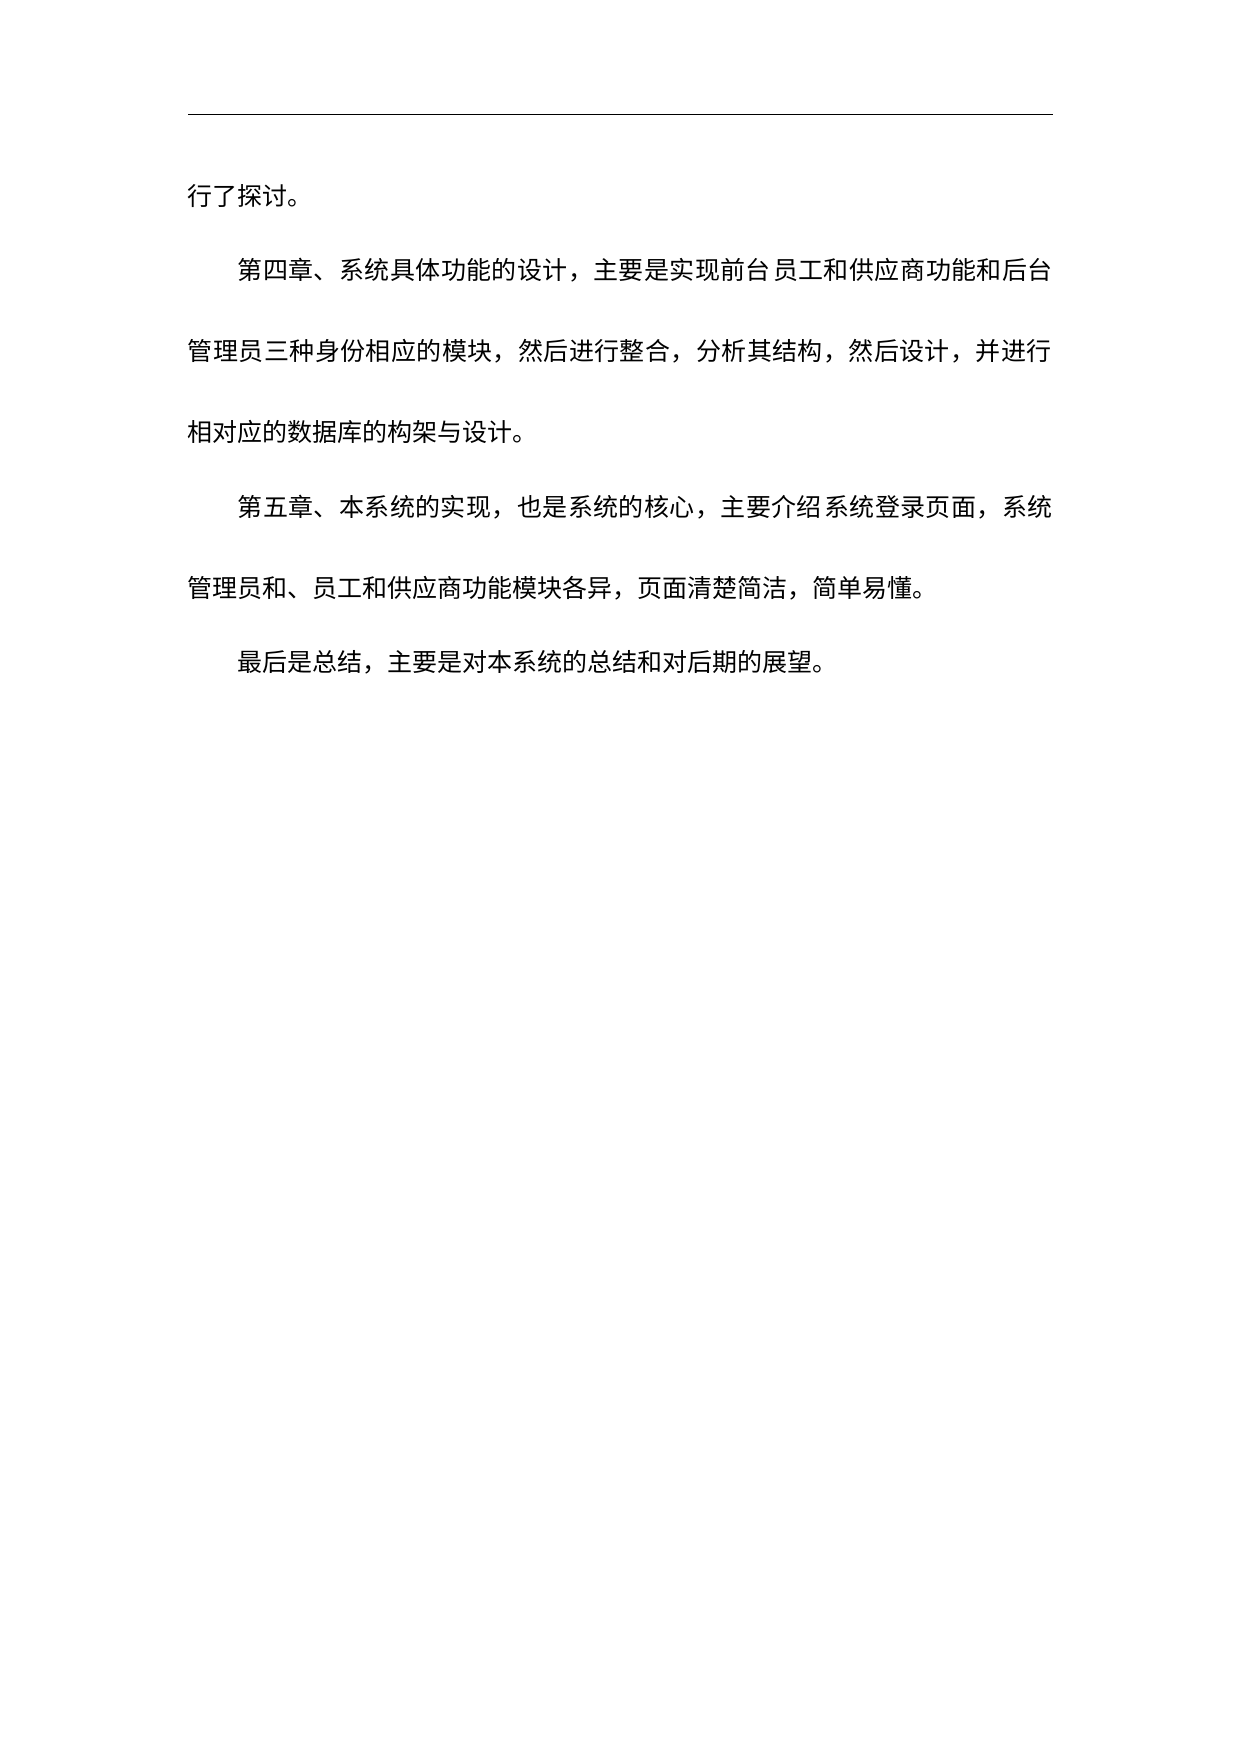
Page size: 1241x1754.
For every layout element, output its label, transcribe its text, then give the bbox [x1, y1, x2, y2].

text 第四章、系统具体功能的设计，主要是实现前台员工和供应商功能和后台管理员三种身份相应的模块，然后进行整合，分析其结构，然后设计，并进行相对应的数据库的构架与设计。 [187, 236, 1053, 463]
text 最后是总结，主要是对本系统的总结和对后期的展望。 [187, 628, 1053, 693]
text 第五章、本系统的实现，也是系统的核心，主要介绍系统登录页面，系统管理员和、员工和供应商功能模块各异，页面清楚简洁，简单易懂。 [187, 473, 1053, 619]
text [187, 162, 1053, 227]
